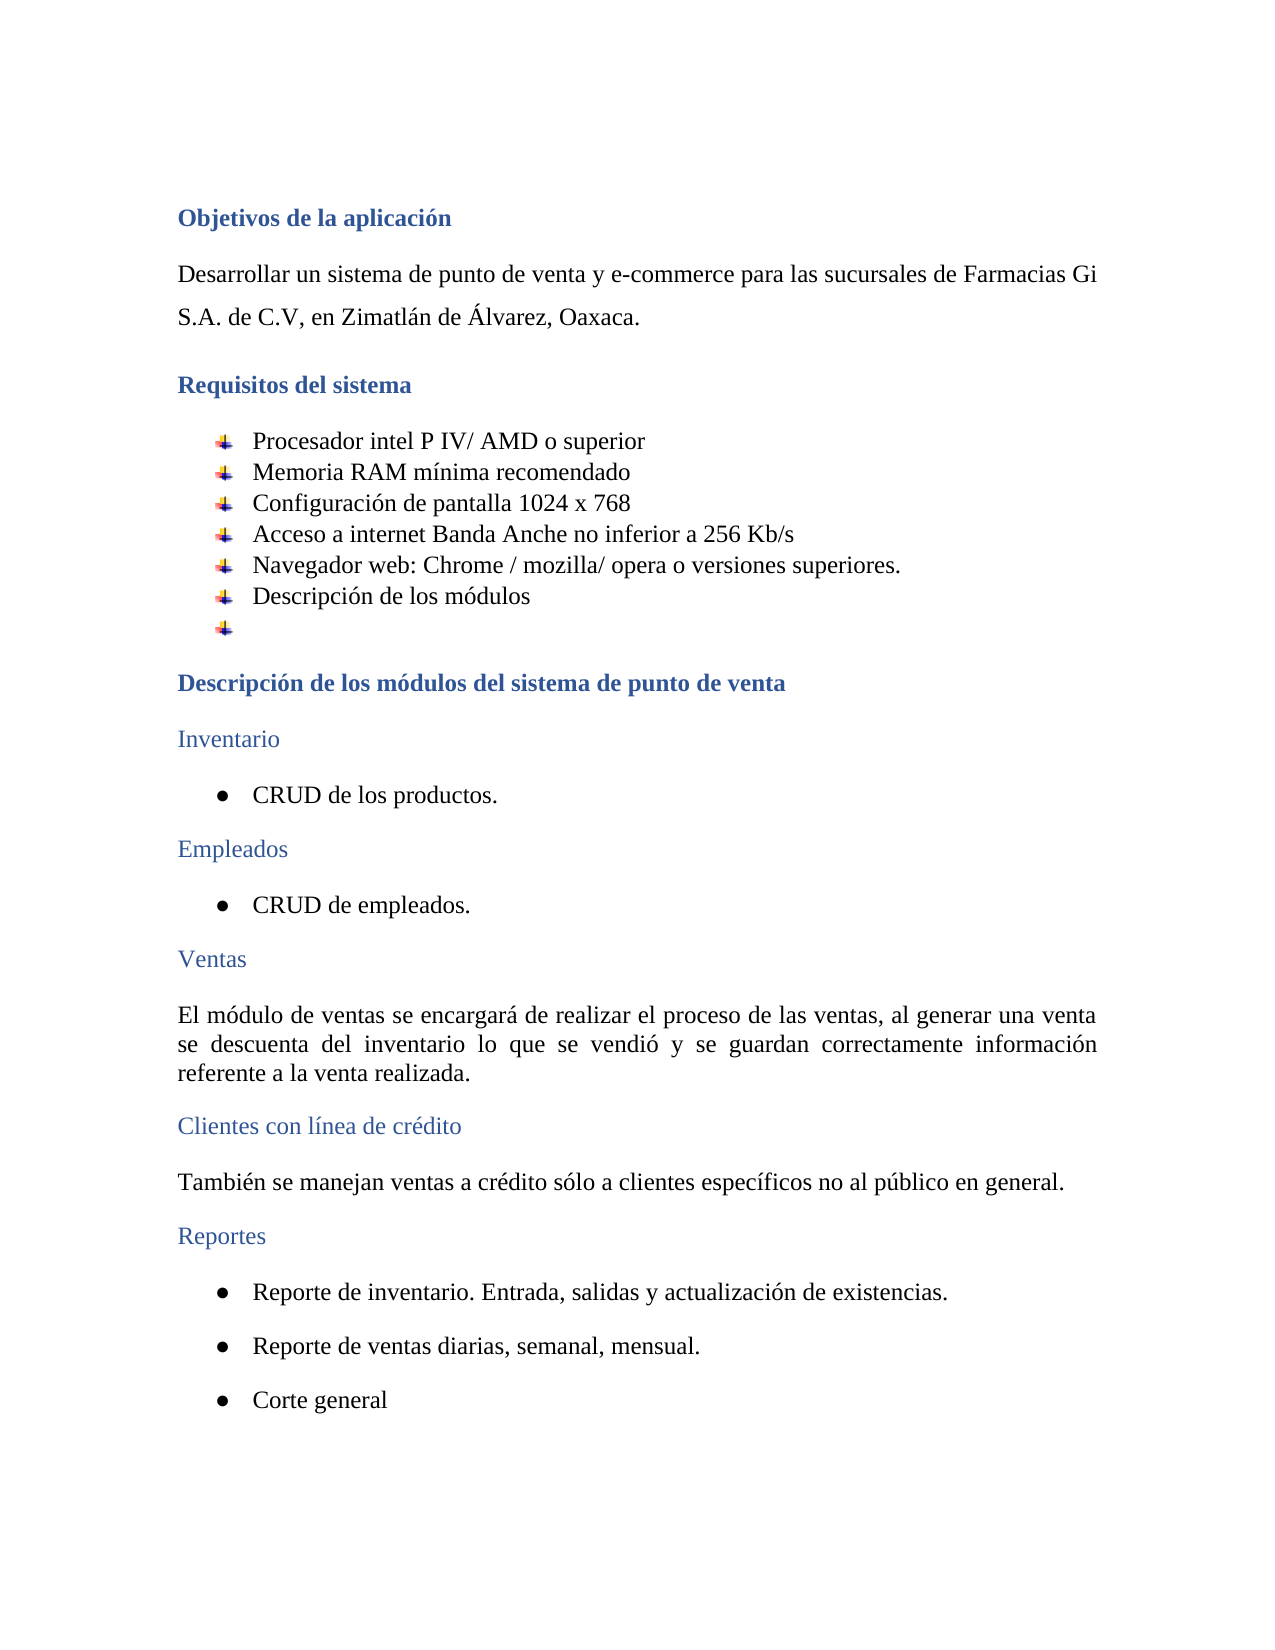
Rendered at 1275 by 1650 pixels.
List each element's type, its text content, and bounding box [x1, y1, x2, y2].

picture [215, 619, 233, 636]
list Reporte de ventas diarias, semanal, mensual. [215, 1331, 1098, 1360]
list CRUD de empleados. [215, 890, 1098, 919]
list Reporte de inventario. Entrada, salidas y actualización de existencias. [215, 1277, 1098, 1306]
picture [215, 433, 233, 450]
subtitle Clientes con línea de crédito [177, 1111, 1098, 1140]
picture [215, 557, 233, 574]
list Procesador intel P IV/ AMD o superior [215, 426, 1098, 455]
text Desarrollar un sistema de punto de venta y e-commerce para las sucursales de Farmacias Gi S.A. de C.V, en Zimatlán de Álvarez, Oaxaca. [177, 259, 1098, 331]
subtitle Empleados [177, 834, 1098, 863]
picture [215, 588, 233, 605]
list Configuración de pantalla 1024 x 768 [215, 488, 1098, 517]
subtitle Objetivos de la aplicación [177, 203, 1098, 232]
text El módulo de ventas se encargará de realizar el proceso de las ventas, al generar una venta se descuenta del inventario lo que se vendió y se guardan correctamente información referente a la venta realizada. [177, 1000, 1098, 1086]
list Descripción de los módulos [215, 581, 1098, 610]
list Navegador web: Chrome / mozilla/ opera o versiones superiores. [215, 550, 1098, 579]
list Corte general [215, 1385, 1098, 1413]
subtitle Requisitos del sistema [177, 370, 1098, 399]
subtitle Ventas [177, 944, 1098, 973]
subtitle Descripción de los módulos del sistema de punto de venta [177, 668, 1098, 697]
picture [215, 526, 233, 543]
subtitle Inventario [177, 724, 1098, 753]
list CRUD de los productos. [215, 781, 1098, 809]
text También se manejan ventas a crédito sólo a clientes específicos no al público en general. [177, 1167, 1098, 1196]
subtitle Reportes [177, 1221, 1098, 1250]
list Memoria RAM mínima recomendado [215, 457, 1098, 486]
picture [215, 495, 233, 512]
picture [215, 464, 233, 481]
list Acceso a internet Banda Anche no inferior a 256 Kb/s [215, 519, 1098, 548]
